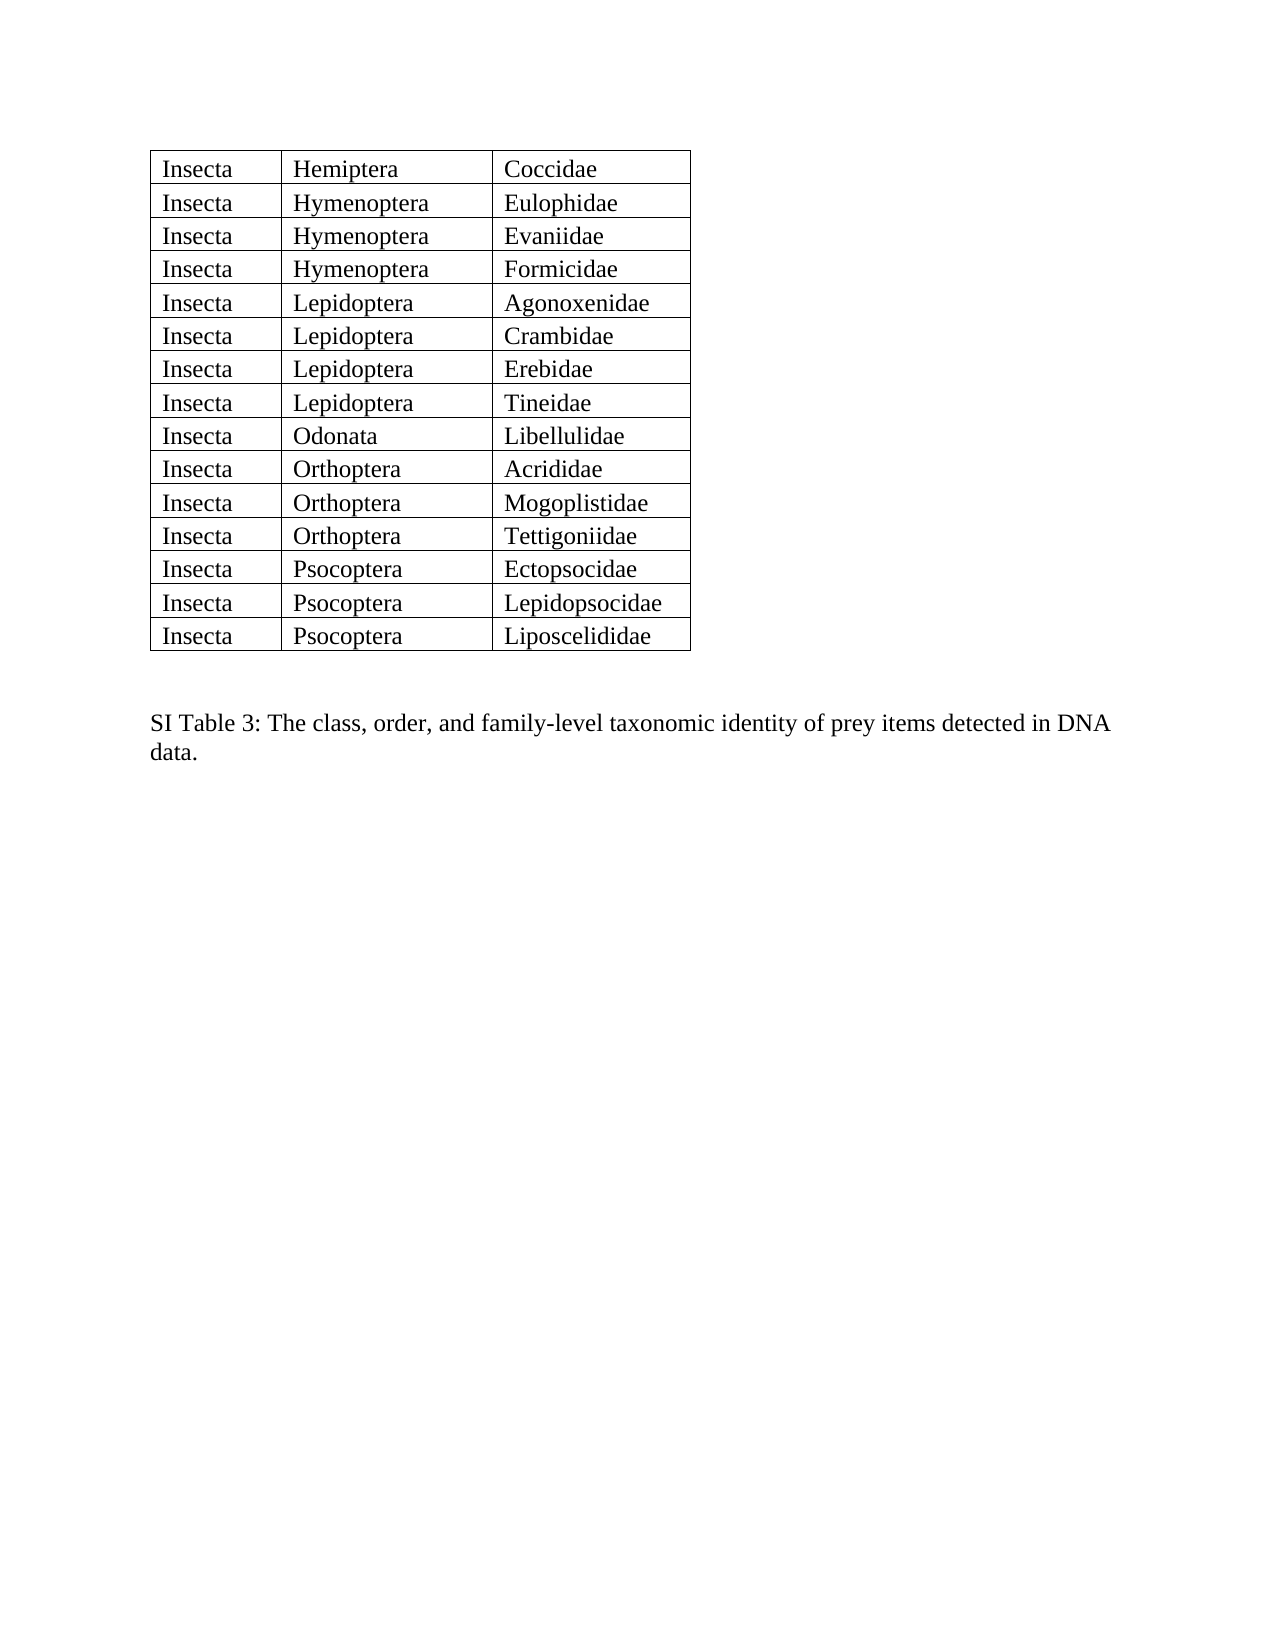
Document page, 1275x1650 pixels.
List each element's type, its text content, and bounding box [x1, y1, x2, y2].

table_cell Insecta [151, 551, 281, 583]
table_cell Insecta [151, 484, 281, 517]
table_cell Insecta [151, 151, 281, 183]
table_cell Erebidae [493, 351, 690, 383]
table_cell Eulophidae [493, 184, 690, 217]
table_cell Lepidoptera [282, 351, 492, 383]
table_cell Insecta [151, 184, 281, 217]
table_cell Libellulidae [493, 418, 690, 450]
table_cell Insecta [151, 518, 281, 550]
table_cell Liposcelididae [493, 618, 690, 650]
table_cell Insecta [151, 351, 281, 383]
table_cell Hymenoptera [282, 251, 492, 283]
table_cell Insecta [151, 251, 281, 283]
table_cell Orthoptera [282, 451, 492, 483]
table_cell Hemiptera [282, 151, 492, 183]
table_cell Lepidopsocidae [493, 584, 690, 617]
table_cell Orthoptera [282, 484, 492, 517]
table_cell Lepidoptera [282, 318, 492, 350]
table_cell Lepidoptera [282, 284, 492, 317]
table_cell Insecta [151, 318, 281, 350]
table_cell Insecta [151, 284, 281, 317]
table_cell Acrididae [493, 451, 690, 483]
table_cell Insecta [151, 418, 281, 450]
text SI Table 3: The class, order, and family-level taxonomic identity of prey items detected in DNA data. [150, 708, 1125, 766]
table_cell Insecta [151, 218, 281, 250]
table_cell Crambidae [493, 318, 690, 350]
table_cell Tettigoniidae [493, 518, 690, 550]
table_cell Odonata [282, 418, 492, 450]
table_cell Hymenoptera [282, 184, 492, 217]
table_cell Agonoxenidae [493, 284, 690, 317]
table_cell Orthoptera [282, 518, 492, 550]
table_cell Lepidoptera [282, 384, 492, 417]
table_cell Insecta [151, 584, 281, 617]
table_cell Evaniidae [493, 218, 690, 250]
table_cell Insecta [151, 618, 281, 650]
table_cell Coccidae [493, 151, 690, 183]
table_cell Psocoptera [282, 551, 492, 583]
table_cell Psocoptera [282, 584, 492, 617]
table_cell Psocoptera [282, 618, 492, 650]
table_cell Tineidae [493, 384, 690, 417]
table_cell Insecta [151, 451, 281, 483]
table_cell Ectopsocidae [493, 551, 690, 583]
table_cell Formicidae [493, 251, 690, 283]
table_cell Hymenoptera [282, 218, 492, 250]
table_cell Insecta [151, 384, 281, 417]
table_cell Mogoplistidae [493, 484, 690, 517]
